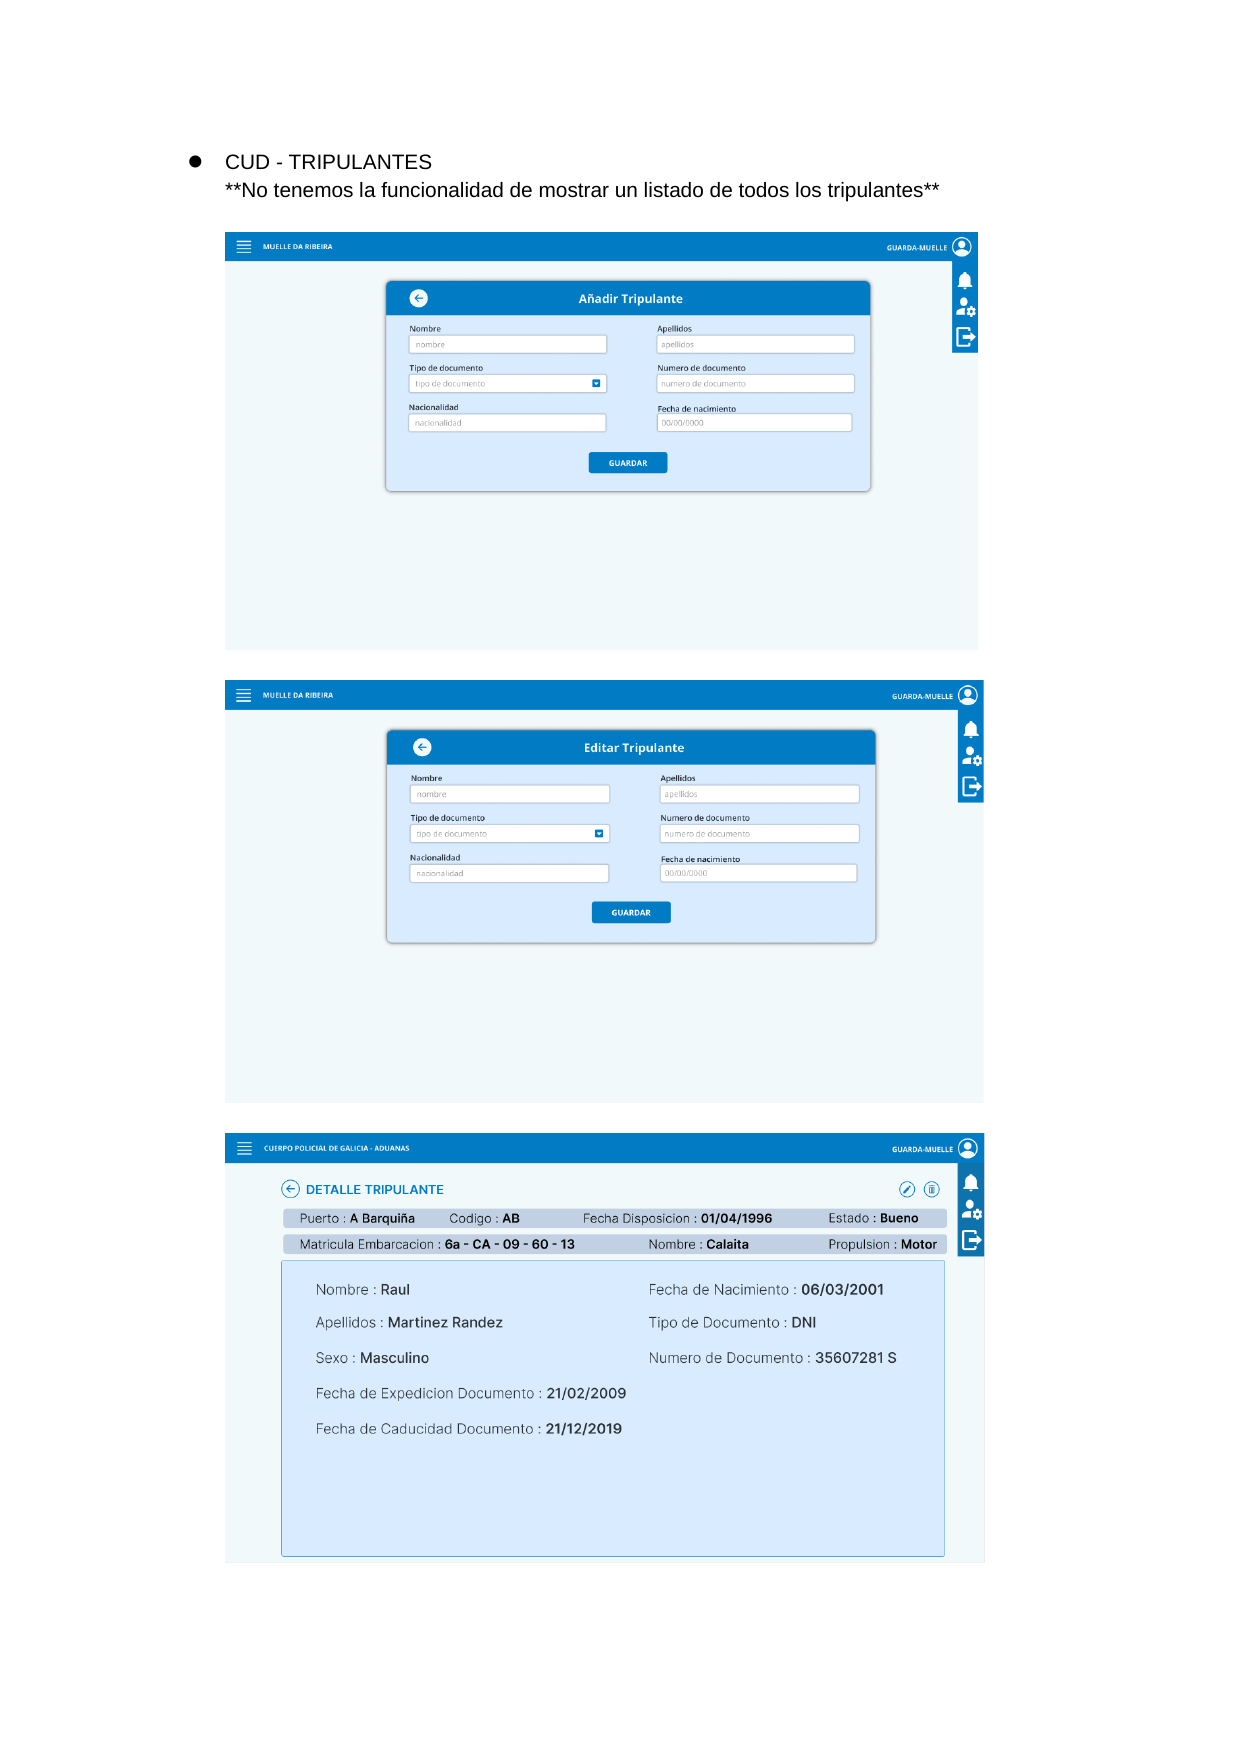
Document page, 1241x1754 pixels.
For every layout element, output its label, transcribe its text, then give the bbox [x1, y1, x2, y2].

list CUD - TRIPULANTES [187, 150, 1090, 174]
picture [225, 680, 984, 1103]
picture [225, 1133, 985, 1563]
text **No tenemos la funcionalidad de mostrar un listado de todos los tripulantes** [225, 178, 1090, 202]
picture [225, 232, 978, 650]
